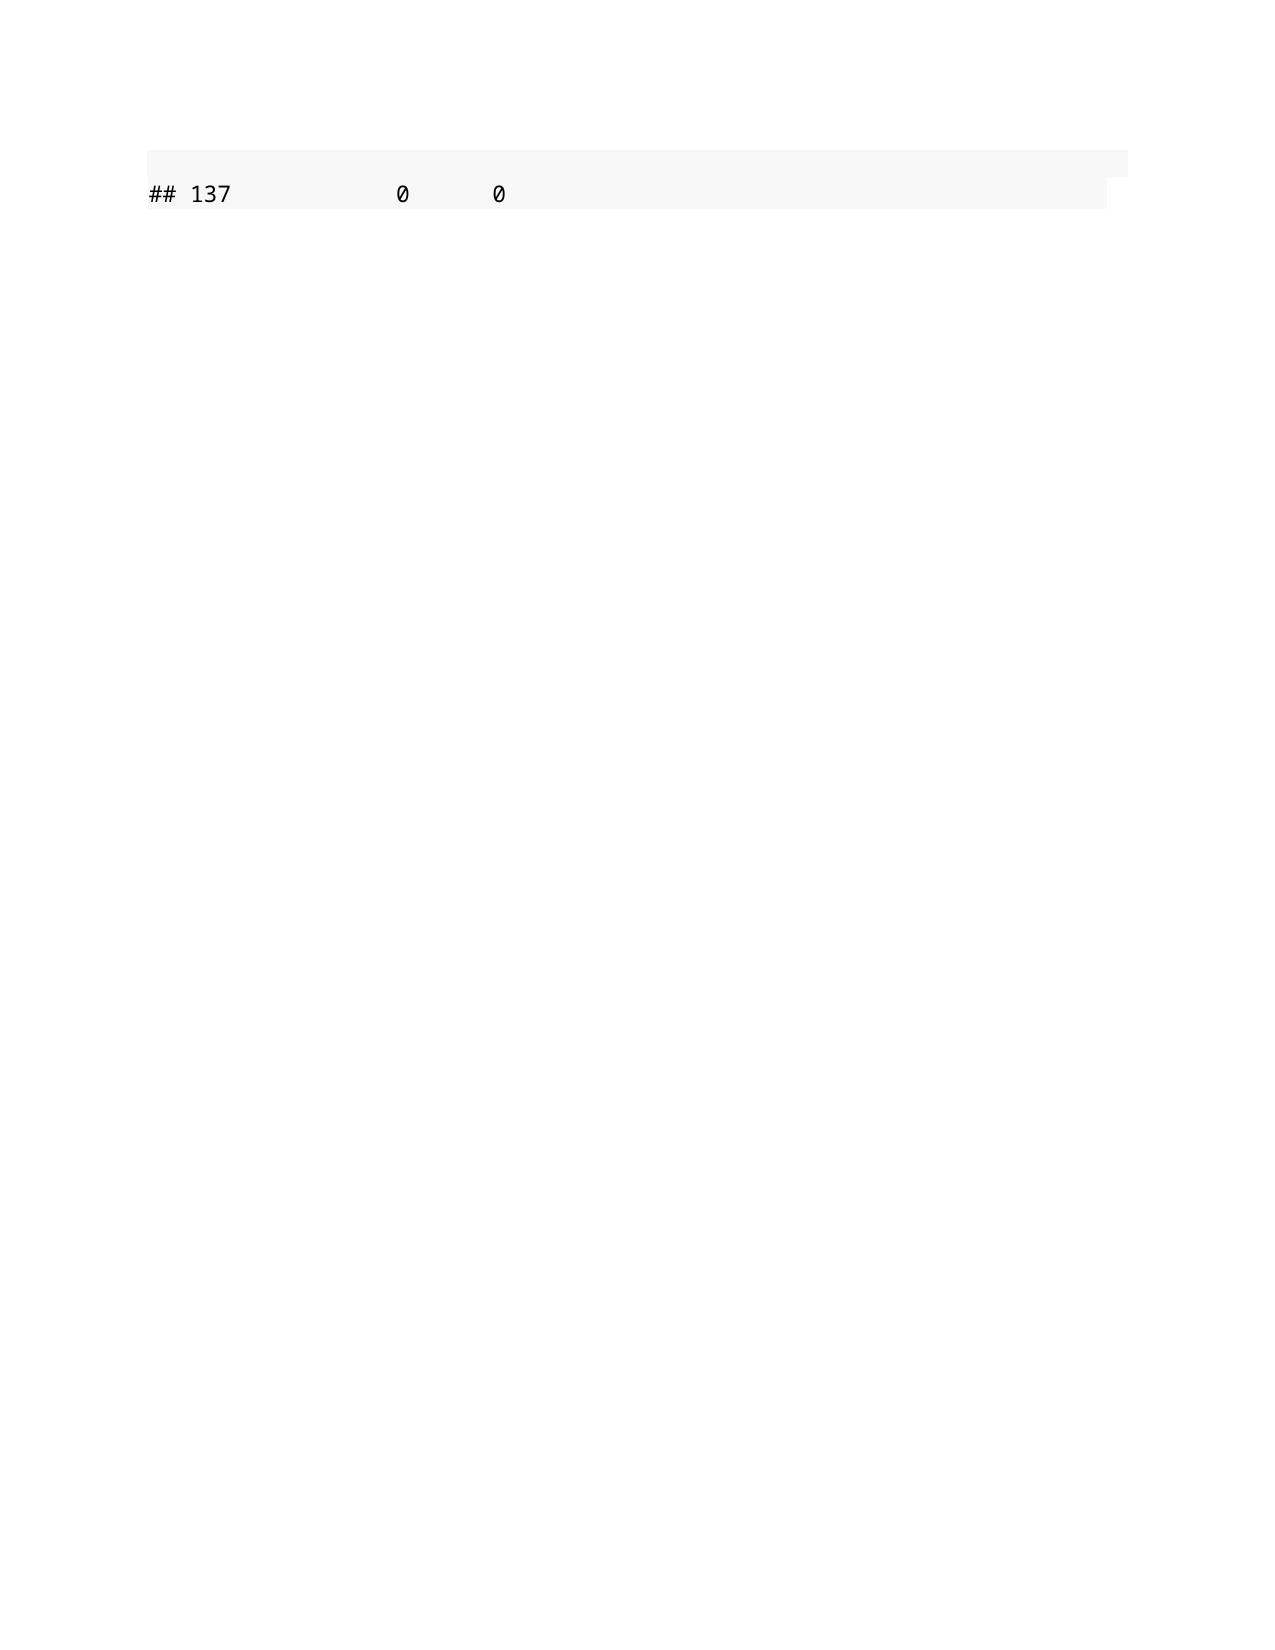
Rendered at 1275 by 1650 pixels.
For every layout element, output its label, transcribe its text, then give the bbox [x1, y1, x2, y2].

text ## 137 0 0 [148, 150, 1107, 209]
